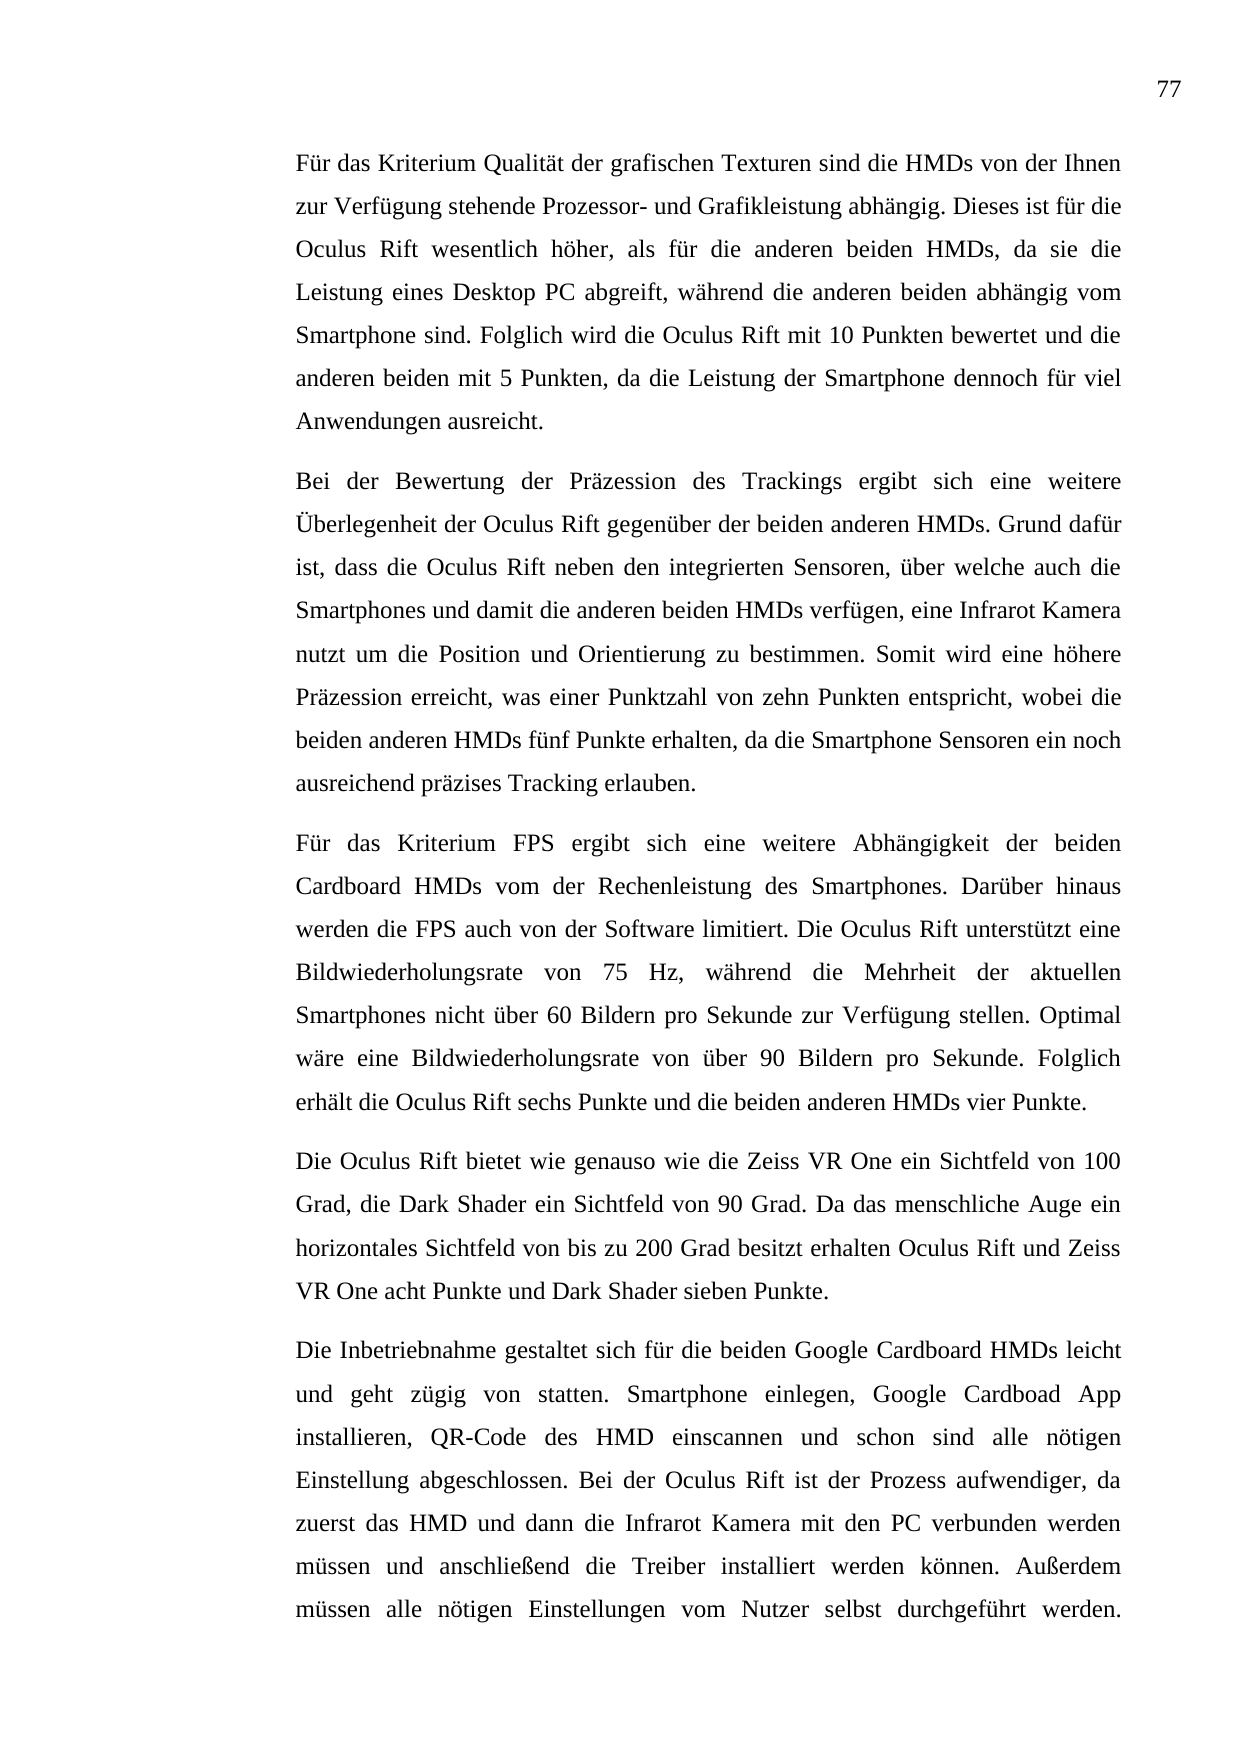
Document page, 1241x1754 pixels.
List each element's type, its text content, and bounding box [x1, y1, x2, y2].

text Die Oculus Rift bietet wie genauso wie die Zeiss VR One ein Sichtfeld von 100 Grad, die Dark Shader ein Sichtfeld von 90 Grad. Da das menschliche Auge ein horizontales Sichtfeld von bis zu 200 Grad besitzt erhalten Oculus Rift und Zeiss VR One acht Punkte und Dark Shader sieben Punkte. [295, 1146, 1122, 1304]
text Für das Kriterium FPS ergibt sich eine weitere Abhängigkeit der beiden Cardboard HMDs vom der Rechenleistung des Smartphones. Darüber hinaus werden die FPS auch von der Software limitiert. Die Oculus Rift unterstützt eine Bildwiederholungsrate von 75 Hz, während die Mehrheit der aktuellen Smartphones nicht über 60 Bildern pro Sekunde zur Verfügung stellen. Optimal wäre eine Bildwiederholungsrate von über 90 Bildern pro Sekunde. Folglich erhält die Oculus Rift sechs Punkte und die beiden anderen HMDs vier Punkte. [295, 828, 1122, 1115]
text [295, 1336, 1122, 1623]
text Bei der Bewertung der Präzession des Trackings ergibt sich eine weitere Überlegenheit der Oculus Rift gegenüber der beiden anderen HMDs. Grund dafür ist, dass die Oculus Rift neben den integrierten Sensoren, über welche auch die Smartphones und damit die anderen beiden HMDs verfügen, eine Infrarot Kamera nutzt um die Position und Orientierung zu bestimmen. Somit wird eine höhere Präzession erreicht, was einer Punktzahl von zehn Punkten entspricht, wobei die beiden anderen HMDs fünf Punkte erhalten, da die Smartphone Sensoren ein noch ausreichend präzises Tracking erlauben. [295, 466, 1122, 797]
text Für das Kriterium Qualität der grafischen Texturen sind die HMDs von der Ihnen zur Verfügung stehende Prozessor- und Grafikleistung abhängig. Dieses ist für die Oculus Rift wesentlich höher, als für die anderen beiden HMDs, da sie die Leistung eines Desktop PC abgreift, während die anderen beiden abhängig vom Smartphone sind. Folglich wird die Oculus Rift mit 10 Punkten bewertet und die anderen beiden mit 5 Punkten, da die Leistung der Smartphone dennoch für viel Anwendungen ausreicht. [295, 148, 1122, 435]
